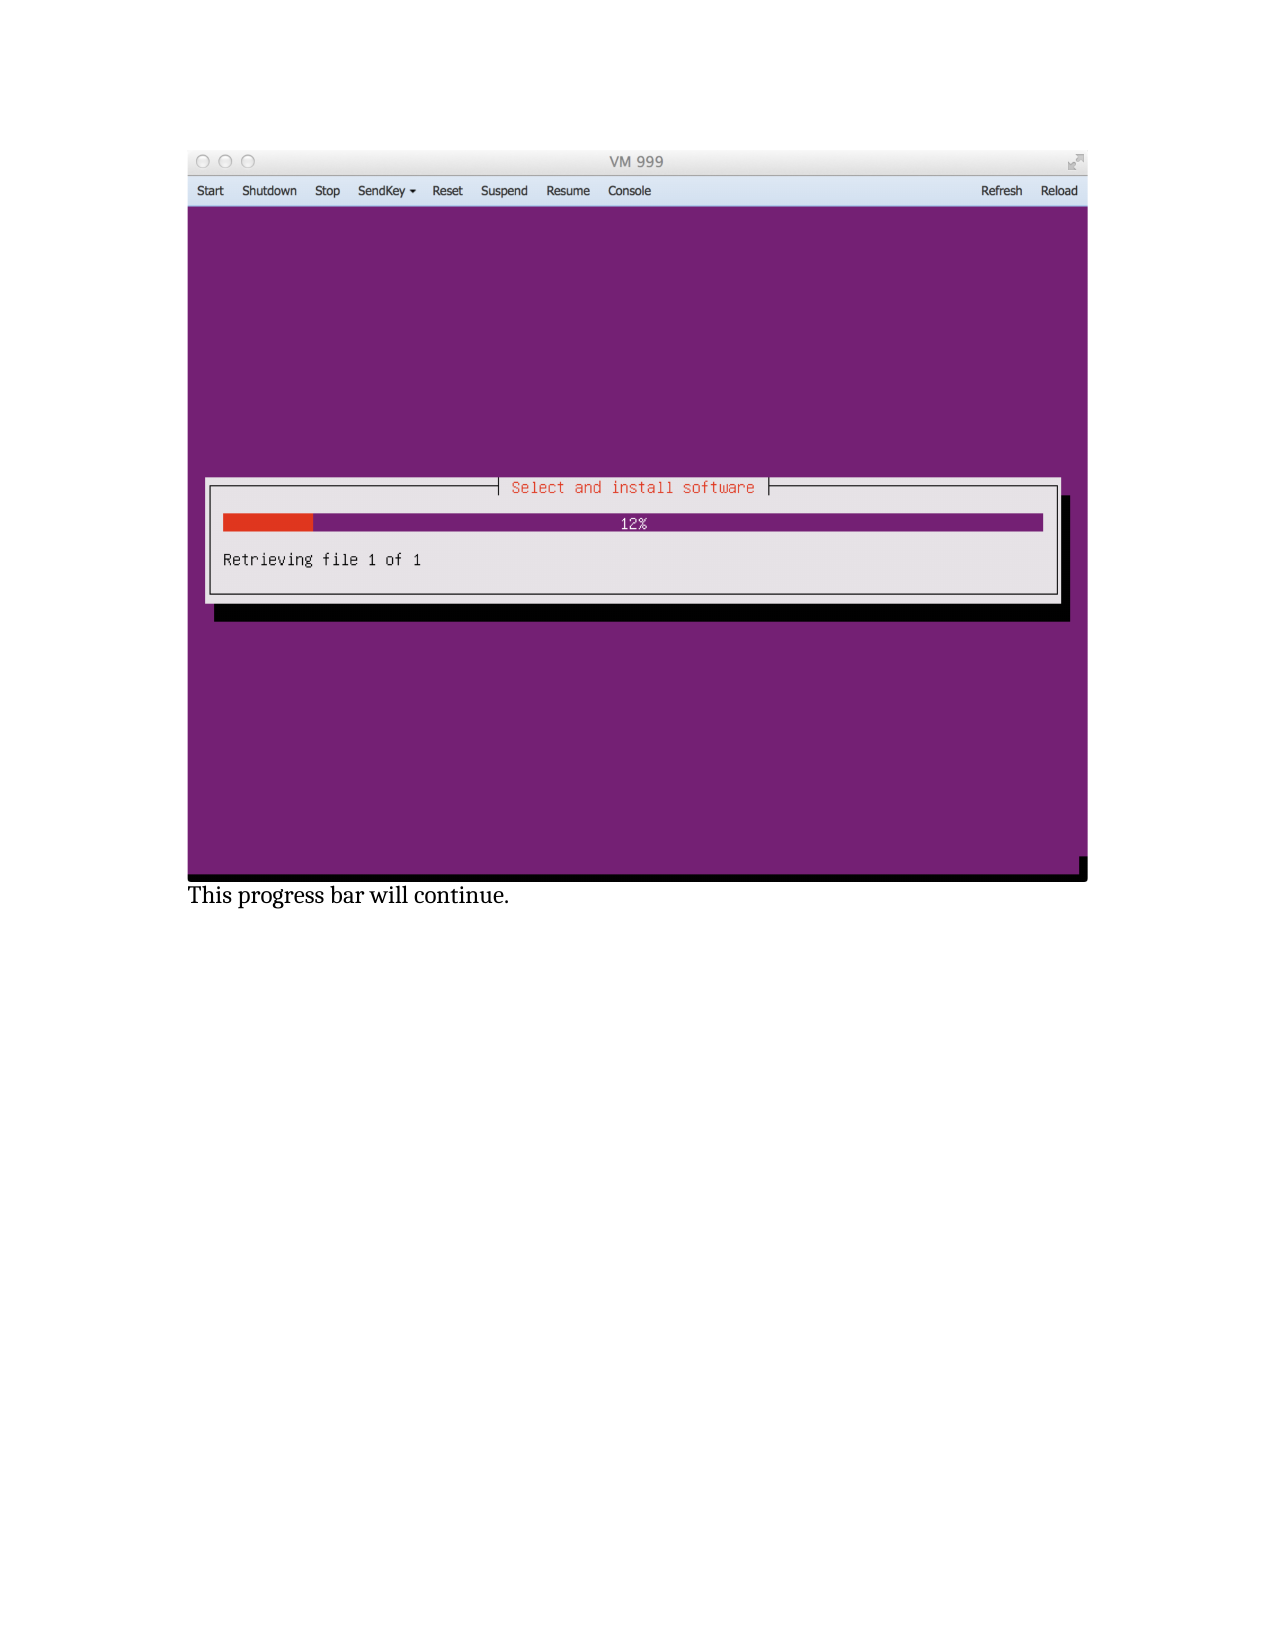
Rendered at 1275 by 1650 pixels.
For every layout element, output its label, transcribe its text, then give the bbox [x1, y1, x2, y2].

text This progress bar will continue. [187, 882, 1087, 910]
picture [187, 150, 1088, 882]
